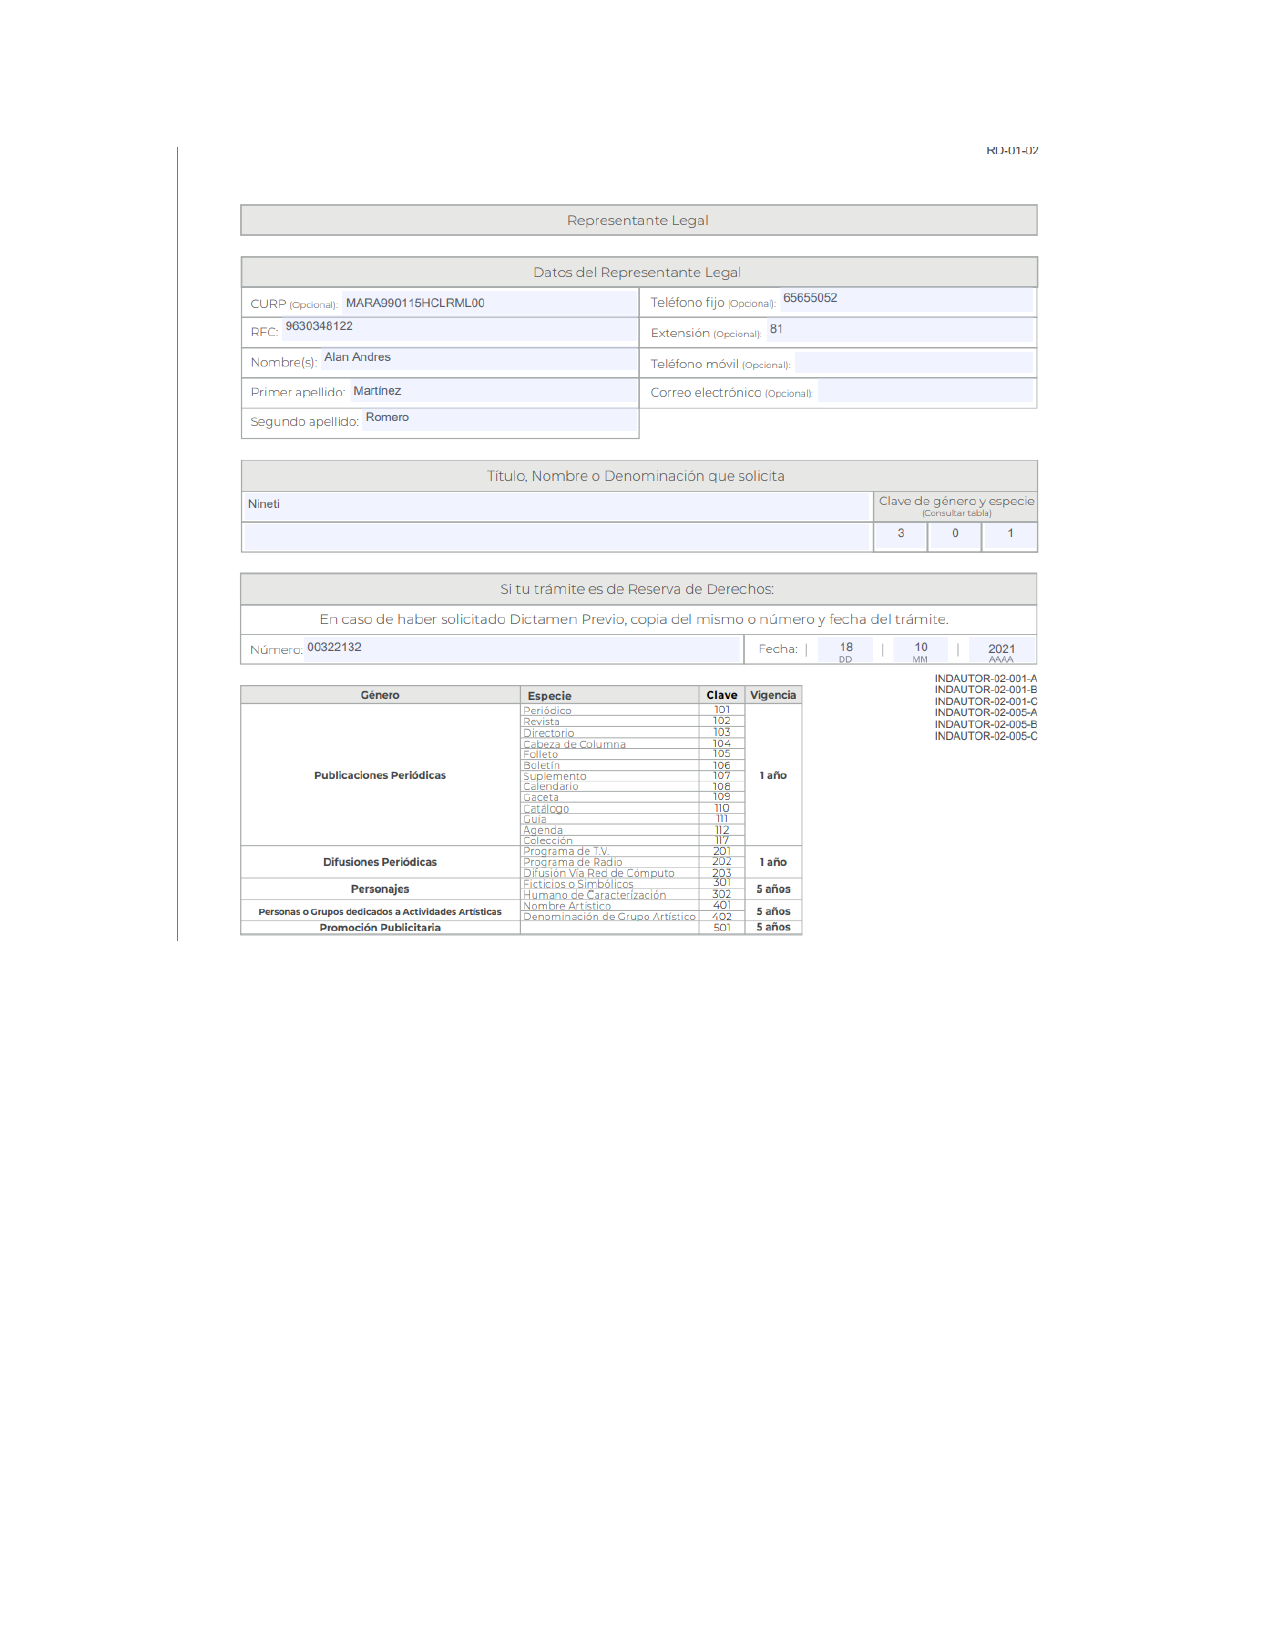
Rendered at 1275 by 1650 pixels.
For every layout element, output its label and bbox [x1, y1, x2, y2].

picture [177, 147, 1098, 941]
